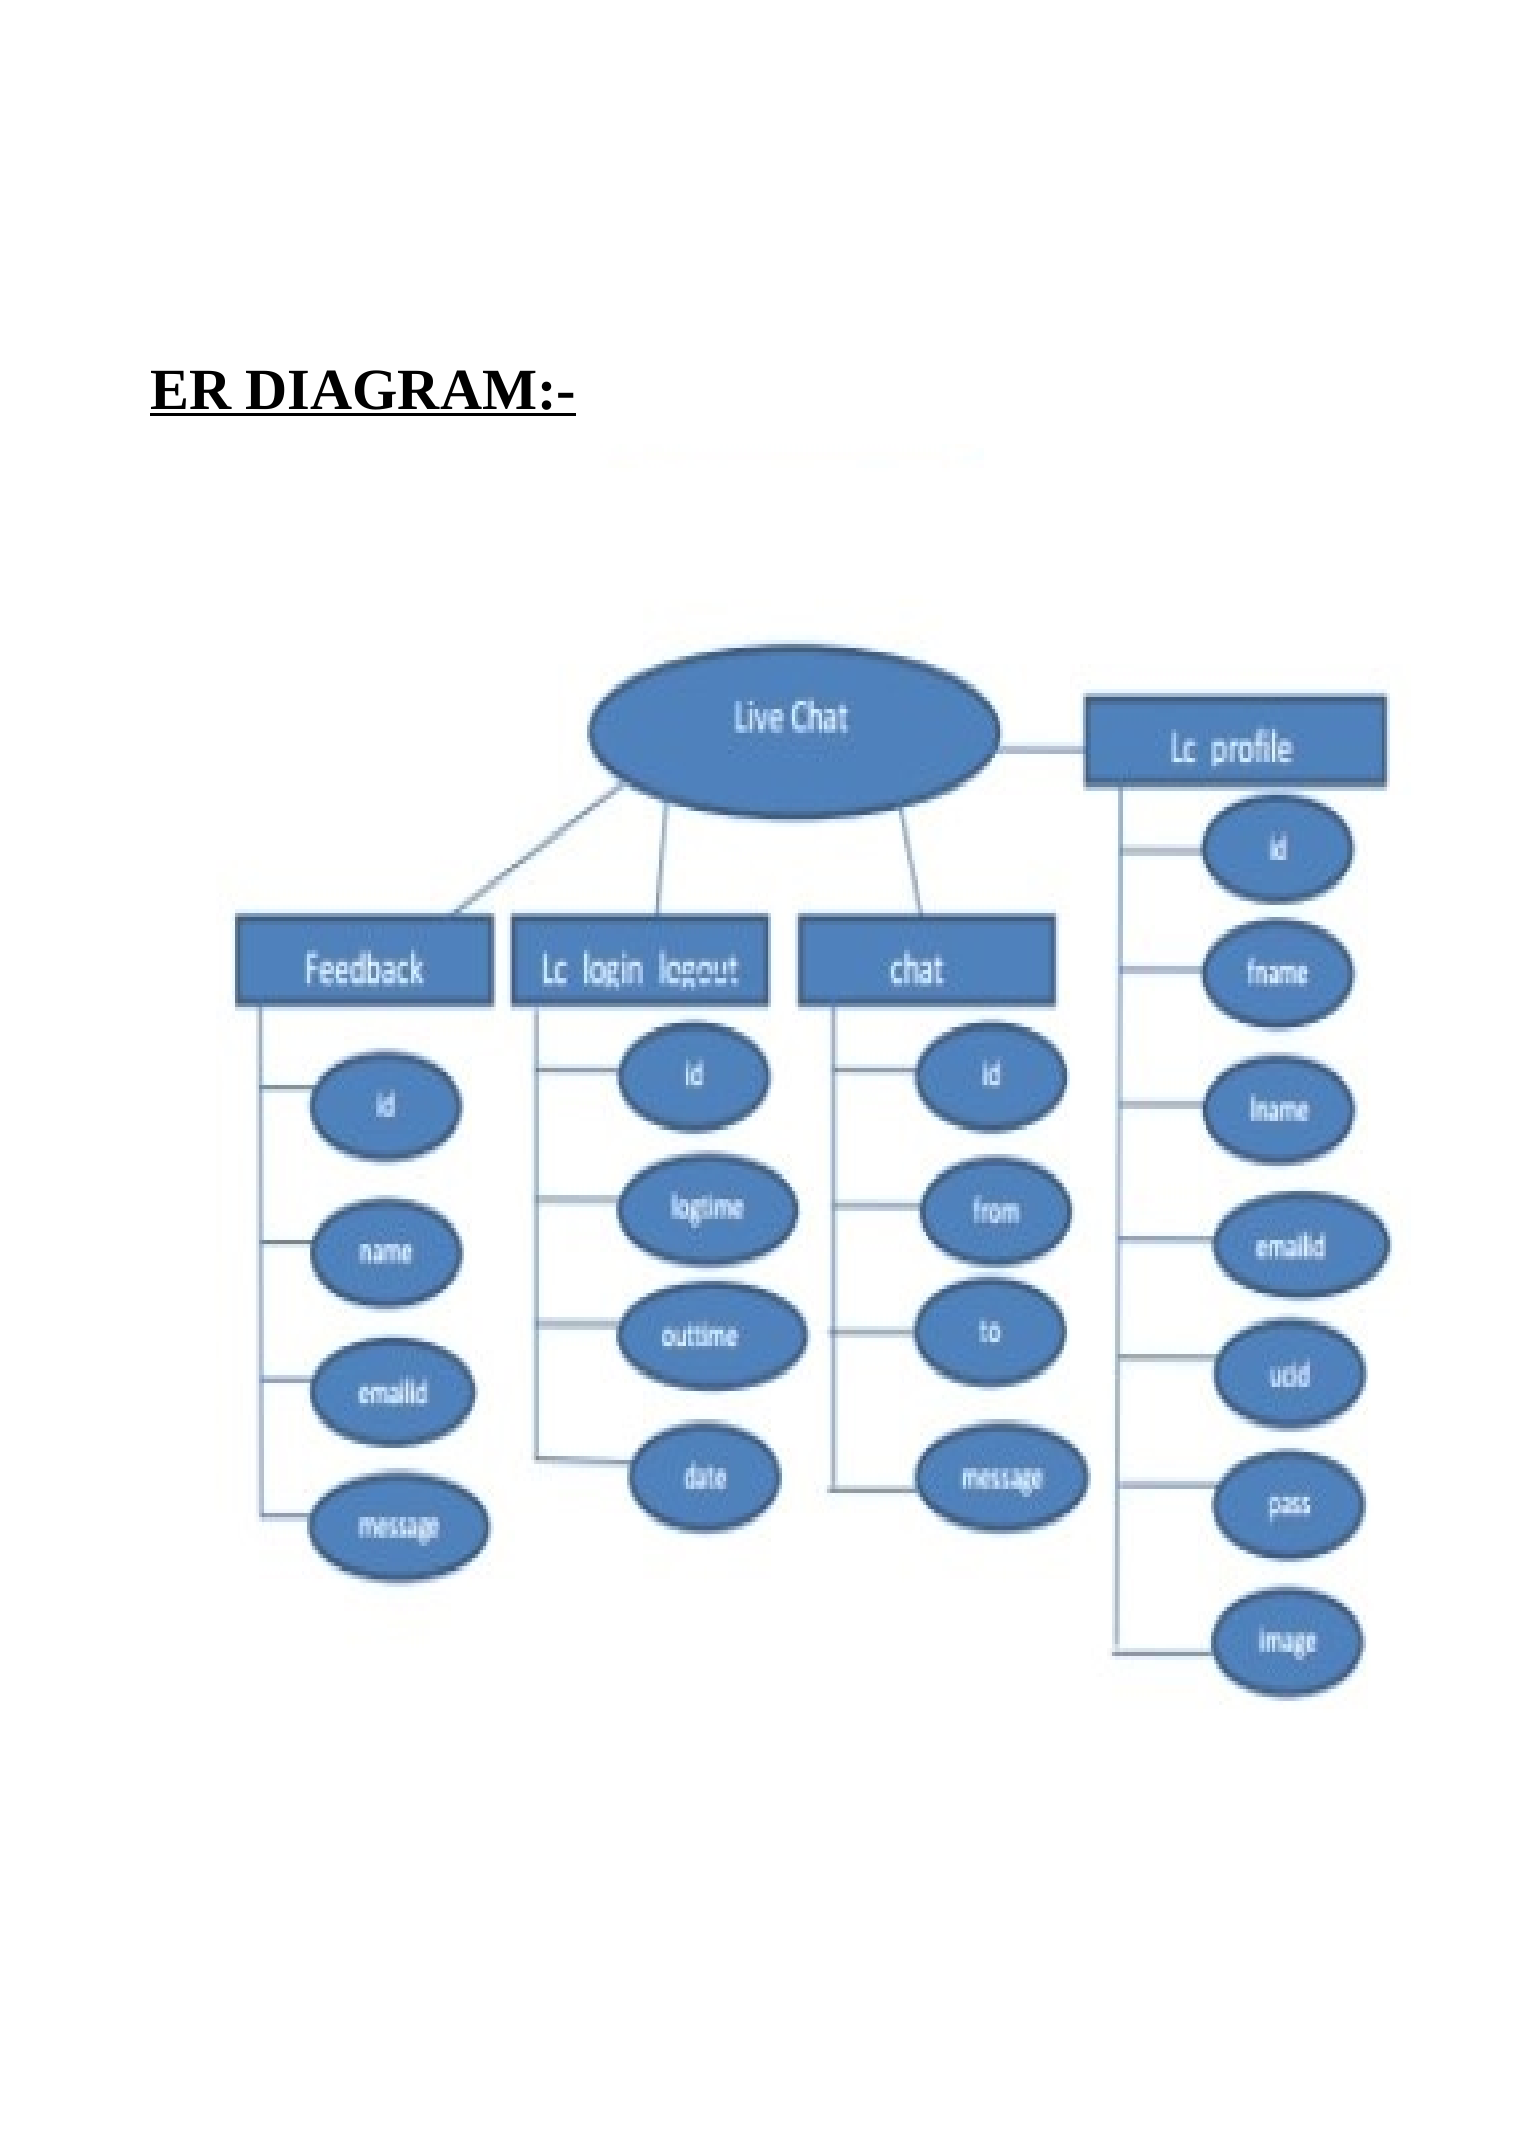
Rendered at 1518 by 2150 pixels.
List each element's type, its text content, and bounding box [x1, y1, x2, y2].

picture [150, 444, 1518, 1865]
text ER DIAGRAM:- [150, 355, 1368, 422]
